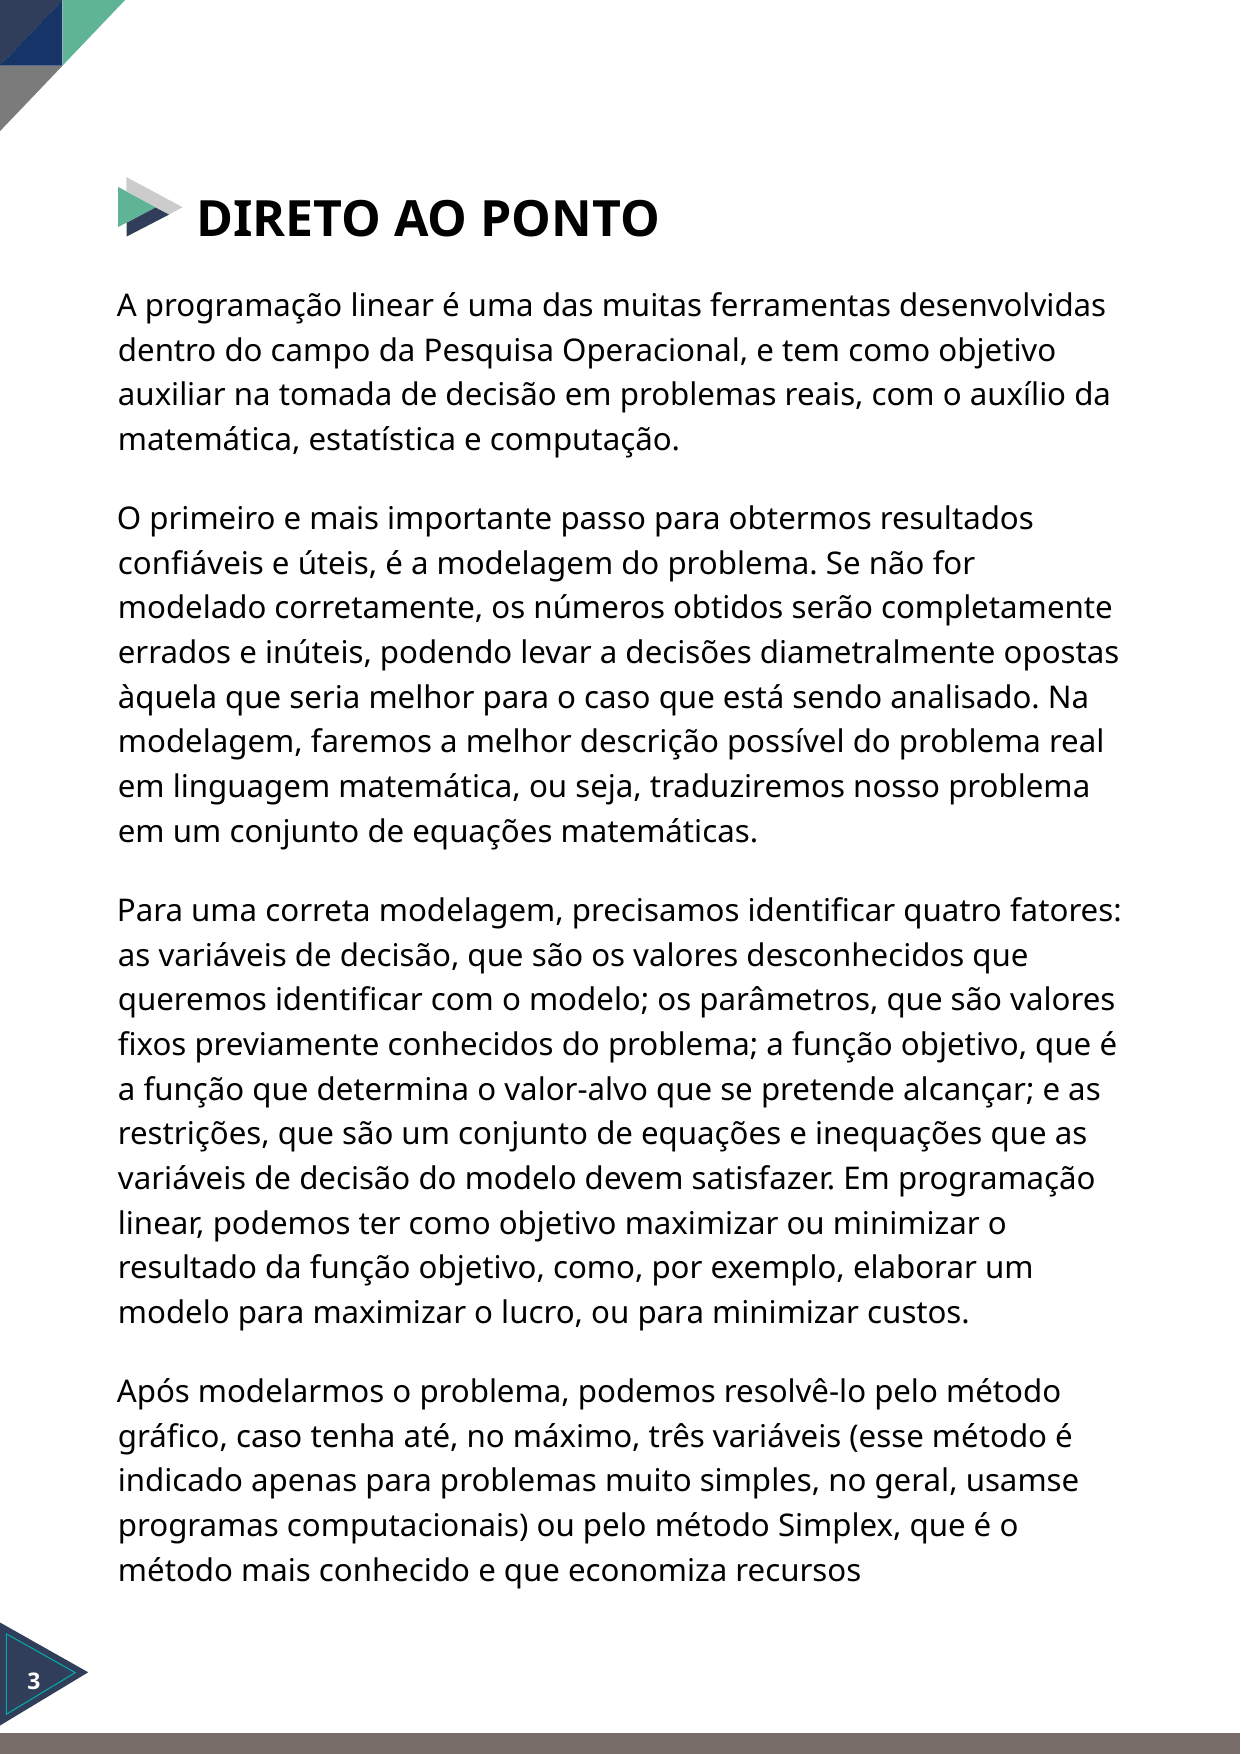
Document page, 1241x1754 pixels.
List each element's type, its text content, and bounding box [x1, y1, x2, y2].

text O primeiro e mais importante passo para obtermos resultados confiáveis e úteis, é a modelagem do problema. Se não for modelado corretamente, os números obtidos serão completamente errados e inúteis, podendo levar a decisões diametralmente opostas àquela que seria melhor para o caso que está sendo analisado. Na modelagem, faremos a melhor descrição possível do problema real em linguagem matemática, ou seja, traduziremos nosso problema em um conjunto de equações matemáticas. [117, 496, 1121, 851]
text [117, 1369, 1097, 1590]
text A programação linear é uma das muitas ferramentas desenvolvidas dentro do campo da Pesquisa Operacional, e tem como objetivo auxiliar na tomada de decisão em problemas reais, com o auxílio da matemática, estatística e computação. [117, 283, 1122, 459]
text Para uma correta modelagem, precisamos identificar quatro fatores: as variáveis de decisão, que são os valores desconhecidos que queremos identificar com o modelo; os parâmetros, que são valores fixos previamente conhecidos do problema; a função objetivo, que é a função que determina o valor-alvo que se pretende alcançar; e as restrições, que são um conjunto de equações e inequações que as variáveis de decisão do modelo devem satisfazer. Em programação linear, podemos ter como objetivo maximizar ou minimizar o resultado da função objetivo, como, por exemplo, elaborar um modelo para maximizar o lucro, ou para minimizar custos. [117, 888, 1122, 1333]
subtitle DIRETO AO PONTO [118, 177, 1122, 251]
